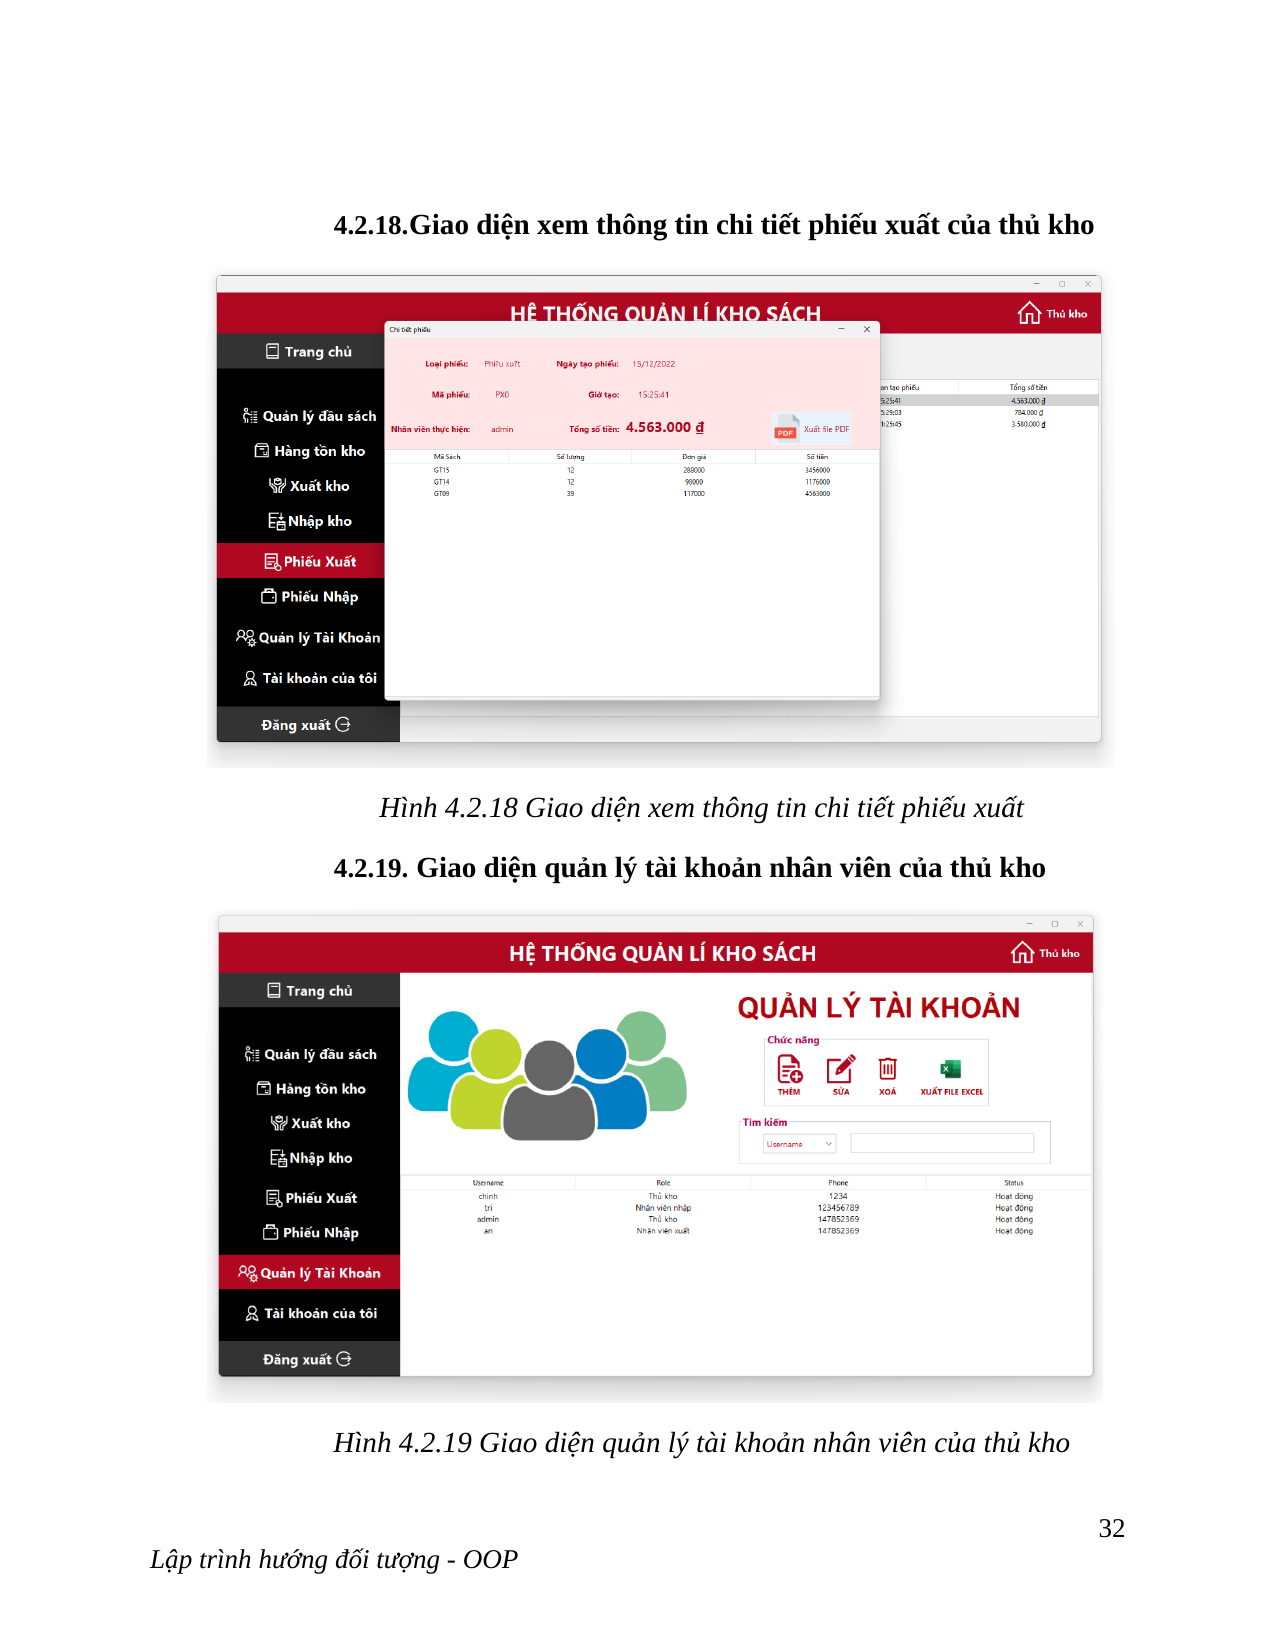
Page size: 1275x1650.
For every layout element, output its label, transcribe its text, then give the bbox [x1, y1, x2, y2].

picture [206, 266, 1115, 768]
text Hình 4.2.19 Giao diện quản lý tài khoản nhân viên của thủ kho [246, 1425, 1157, 1459]
list Giao diện quản lý tài khoản nhân viên của thủ kho [334, 850, 1157, 884]
text Hình 4.2.18 Giao diện xem thông tin chi tiết phiếu xuất [246, 790, 1157, 824]
list Giao diện xem thông tin chi tiết phiếu xuất của thủ kho [334, 207, 1157, 240]
picture [206, 909, 1103, 1403]
